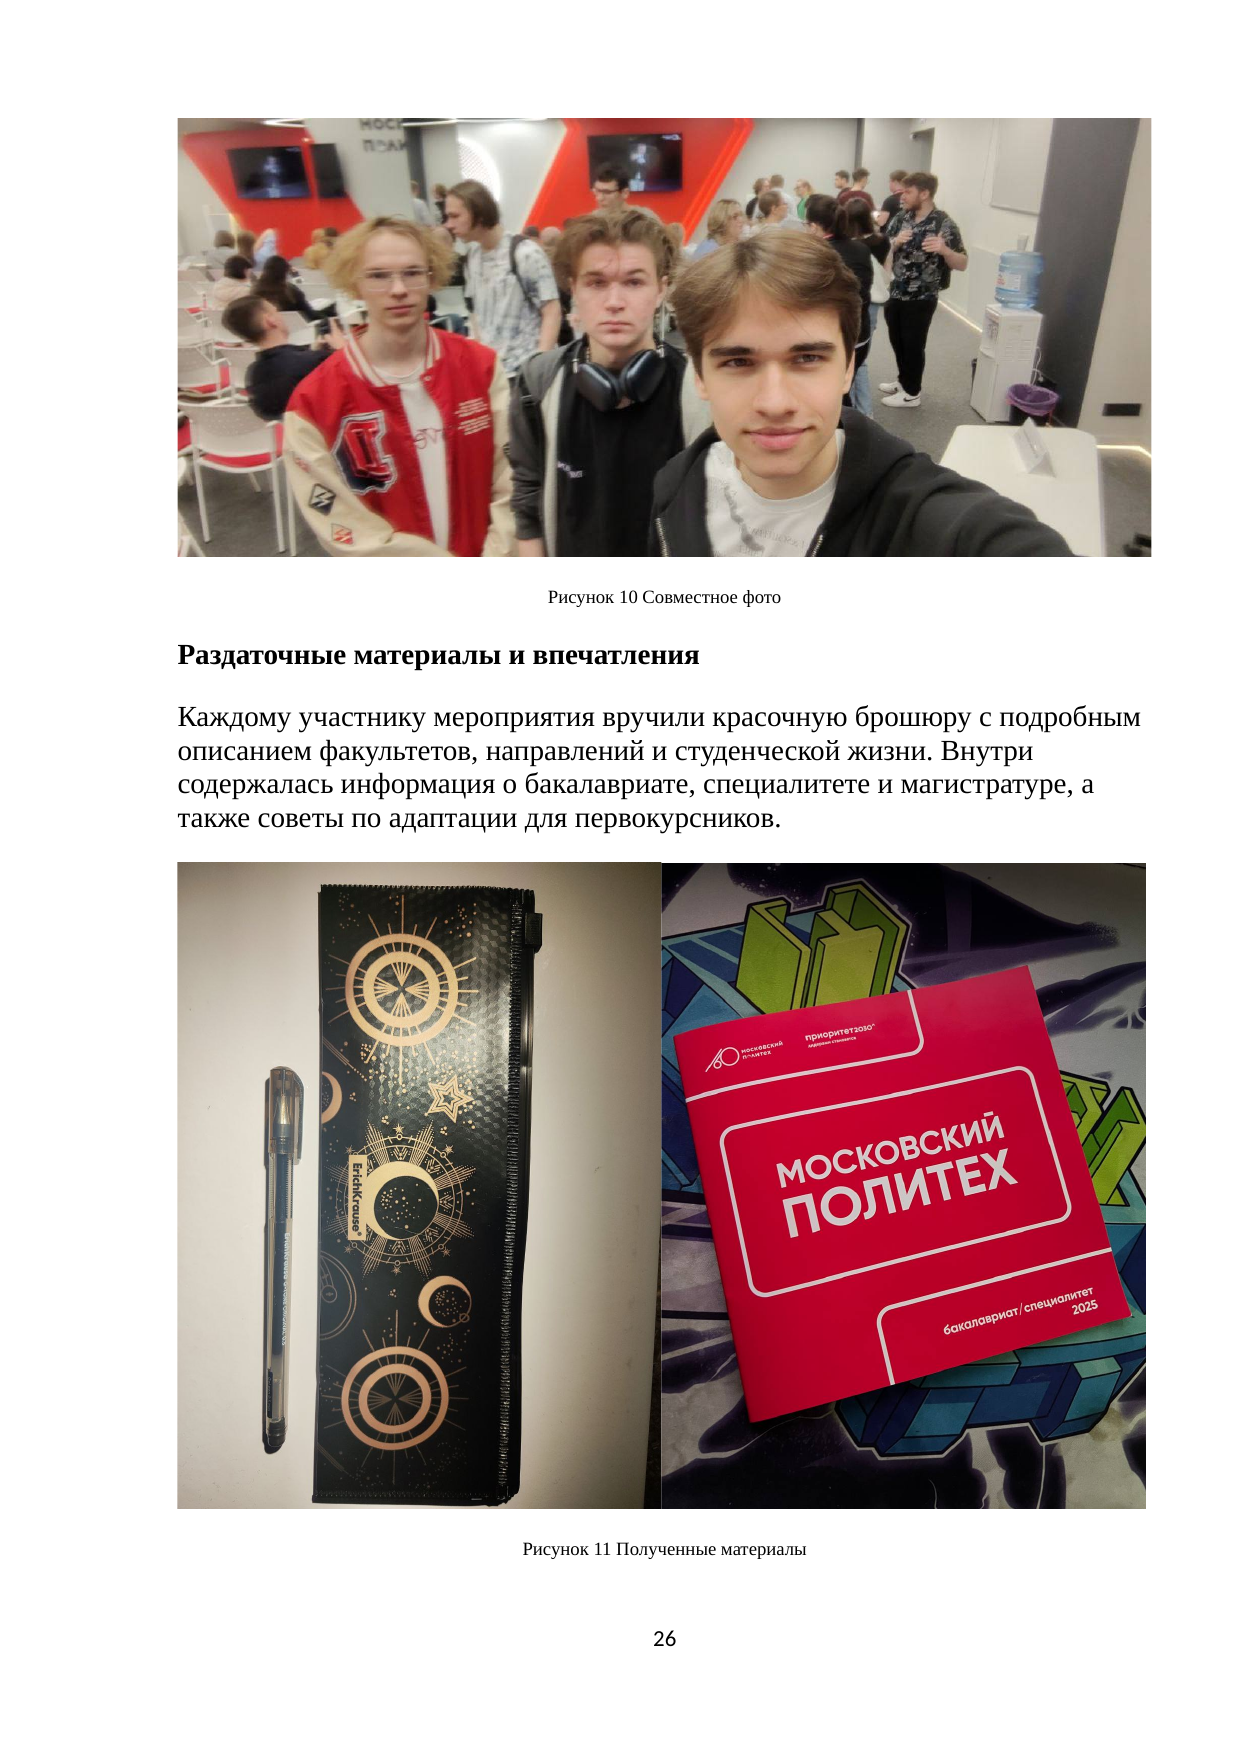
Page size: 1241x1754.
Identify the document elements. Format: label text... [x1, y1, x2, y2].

text Раздаточные материалы и впечатления [177, 637, 1152, 670]
picture [177, 862, 1146, 1509]
text Каждому участнику мероприятия вручили красочную брошюру с подробным описанием факультетов, направлений и студенческой жизни. Внутри содержалась информация о бакалавриате, специалитете и магистратуре, а также советы по адаптации для первокурсников. [177, 699, 1152, 834]
picture [177, 118, 1152, 557]
